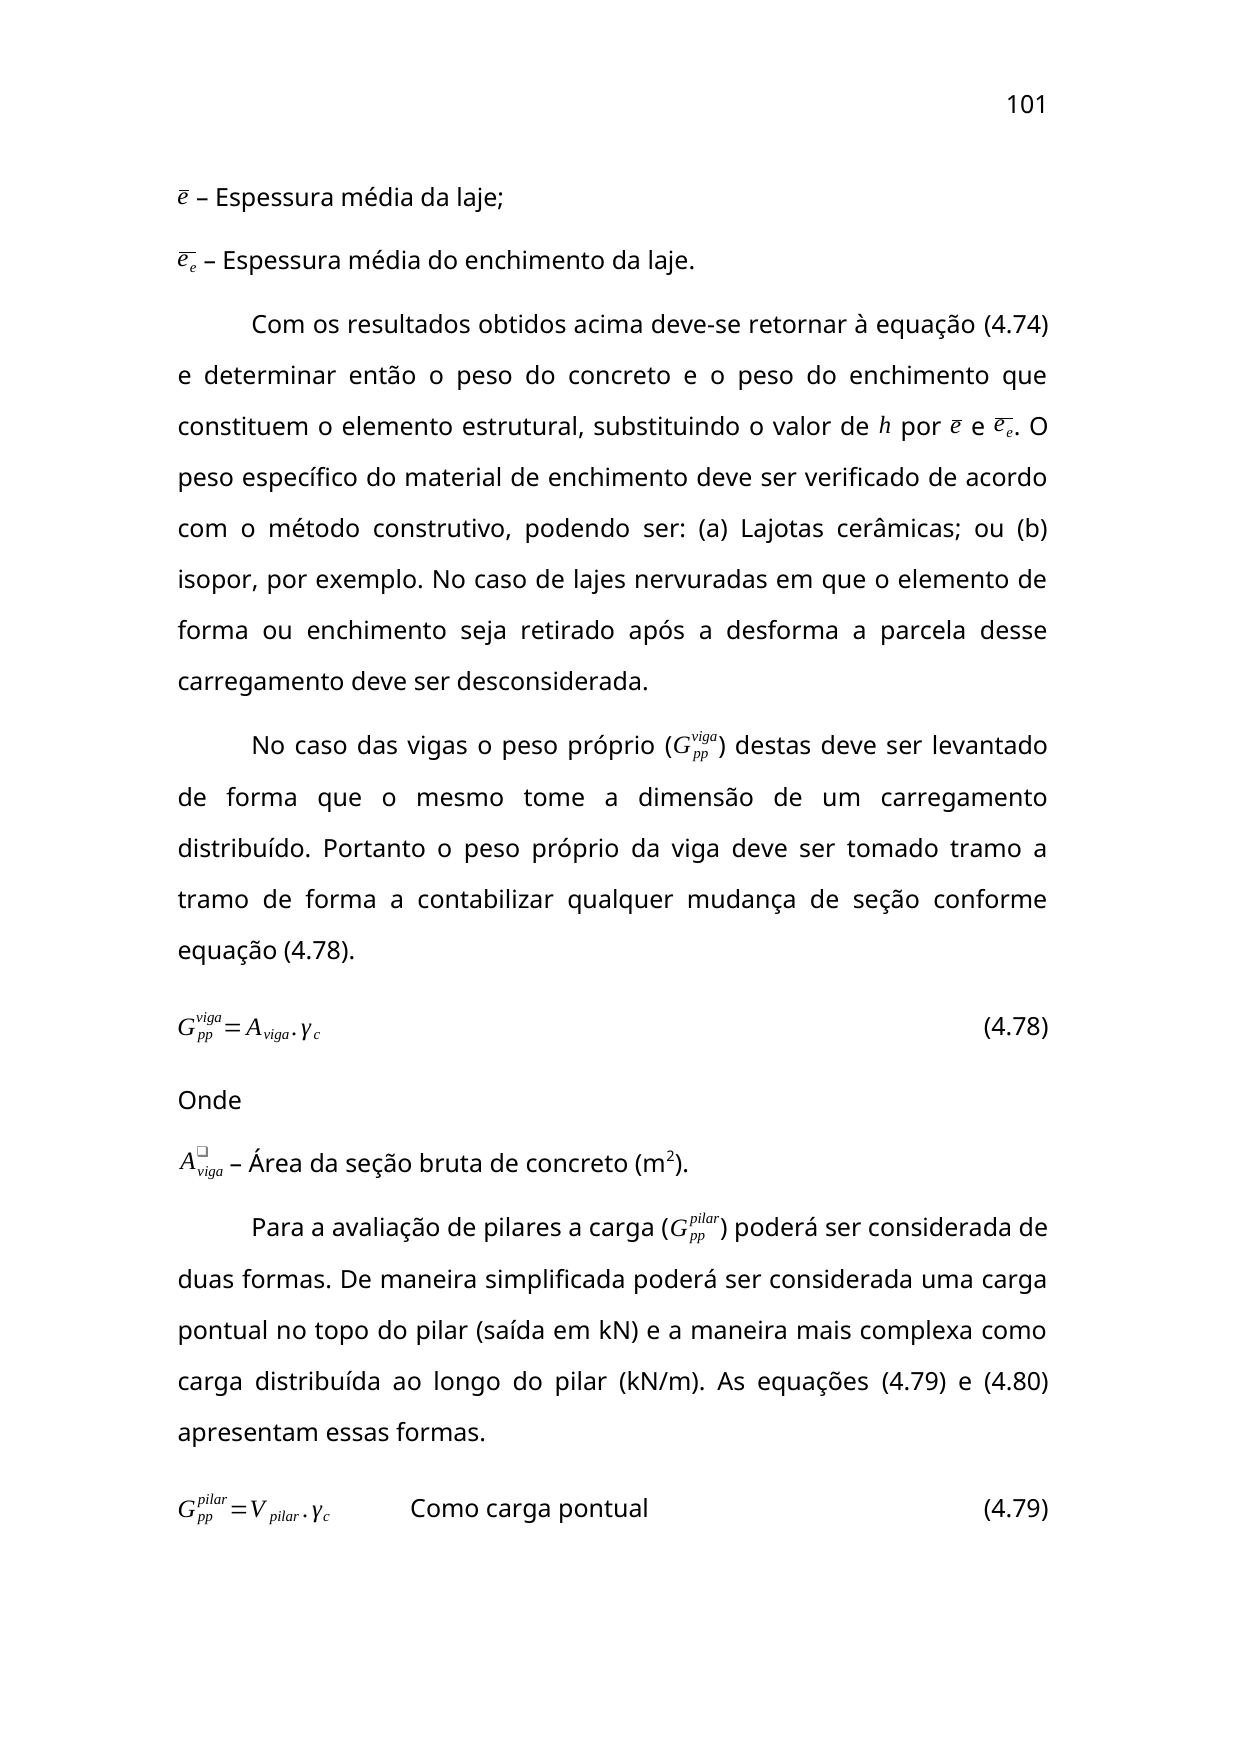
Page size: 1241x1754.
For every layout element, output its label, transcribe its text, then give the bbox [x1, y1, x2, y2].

table_header [177, 996, 609, 1070]
text – Área da seção bruta de concreto (m2). [177, 1146, 1048, 1180]
text Onde [177, 1082, 1048, 1117]
table_header (4.79) [886, 1478, 1048, 1552]
table_header Como carga pontual [399, 1478, 886, 1552]
table_header (4.78) [609, 996, 1048, 1070]
text – Espessura média do enchimento da laje. [177, 243, 1048, 277]
text – Espessura média da laje; [177, 179, 1048, 213]
table_header [177, 1478, 399, 1552]
text No caso das vigas o peso próprio () destas deve ser levantado de forma que o mesmo tome a dimensão de um carregamento distribuído. Portanto o peso próprio da viga deve ser tomado tramo a tramo de forma a contabilizar qualquer mudança de seção conforme equação (4.78). [177, 727, 1048, 966]
text Com os resultados obtidos acima deve-se retornar à equação (4.74) e determinar então o peso do concreto e o peso do enchimento que constituem o elemento estrutural, substituindo o valor de por e . O peso específico do material de enchimento deve ser verificado de acordo com o método construtivo, podendo ser: (a) Lajotas cerâmicas; ou (b) isopor, por exemplo. No caso de lajes nervuradas em que o elemento de forma ou enchimento seja retirado após a desforma a parcela desse carregamento deve ser desconsiderada. [177, 306, 1048, 698]
text Para a avaliação de pilares a carga () poderá ser considerada de duas formas. De maneira simplificada poderá ser considerada uma carga pontual no topo do pilar (saída em kN) e a maneira mais complexa como carga distribuída ao longo do pilar (kN/m). As equações (4.79) e (4.80) apresentam essas formas. [177, 1209, 1048, 1449]
